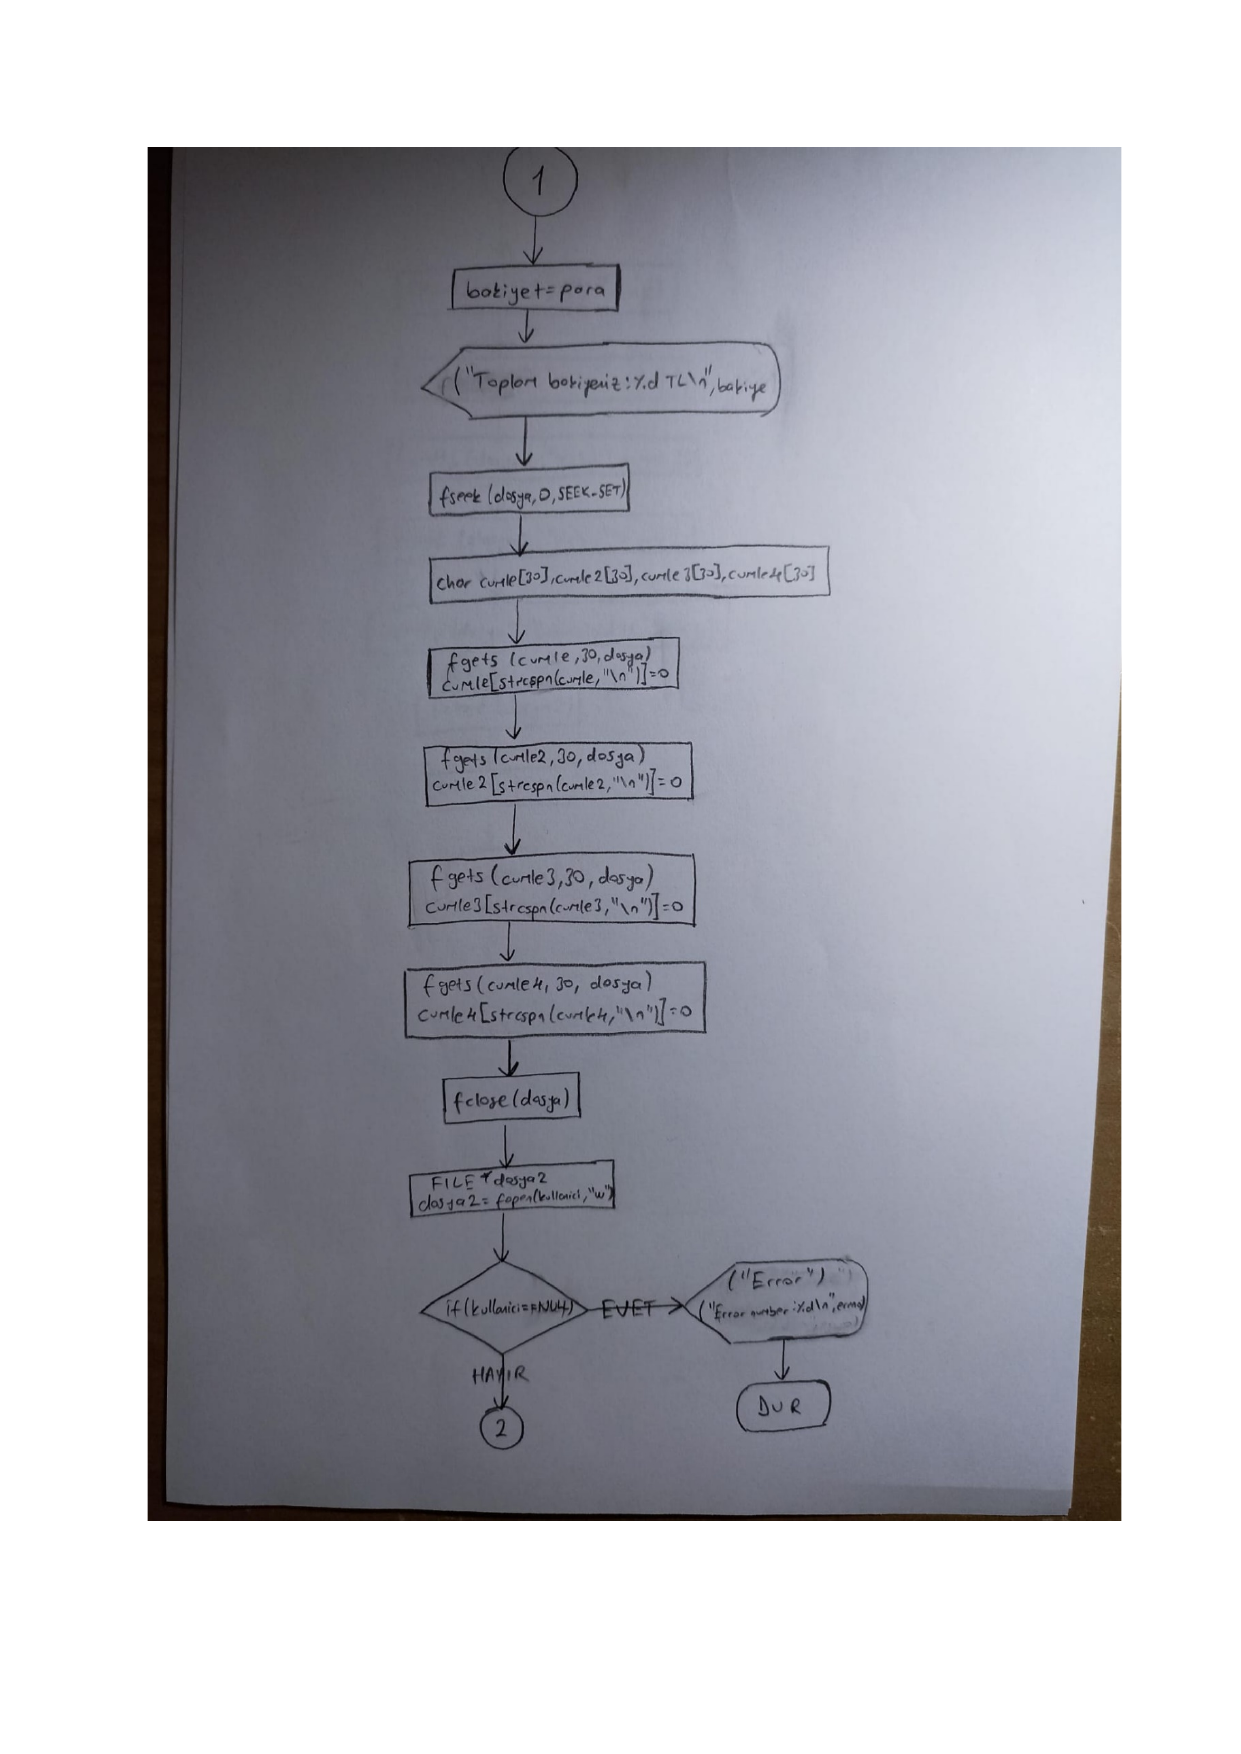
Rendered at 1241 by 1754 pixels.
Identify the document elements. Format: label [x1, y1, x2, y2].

picture [147, 147, 1122, 1521]
